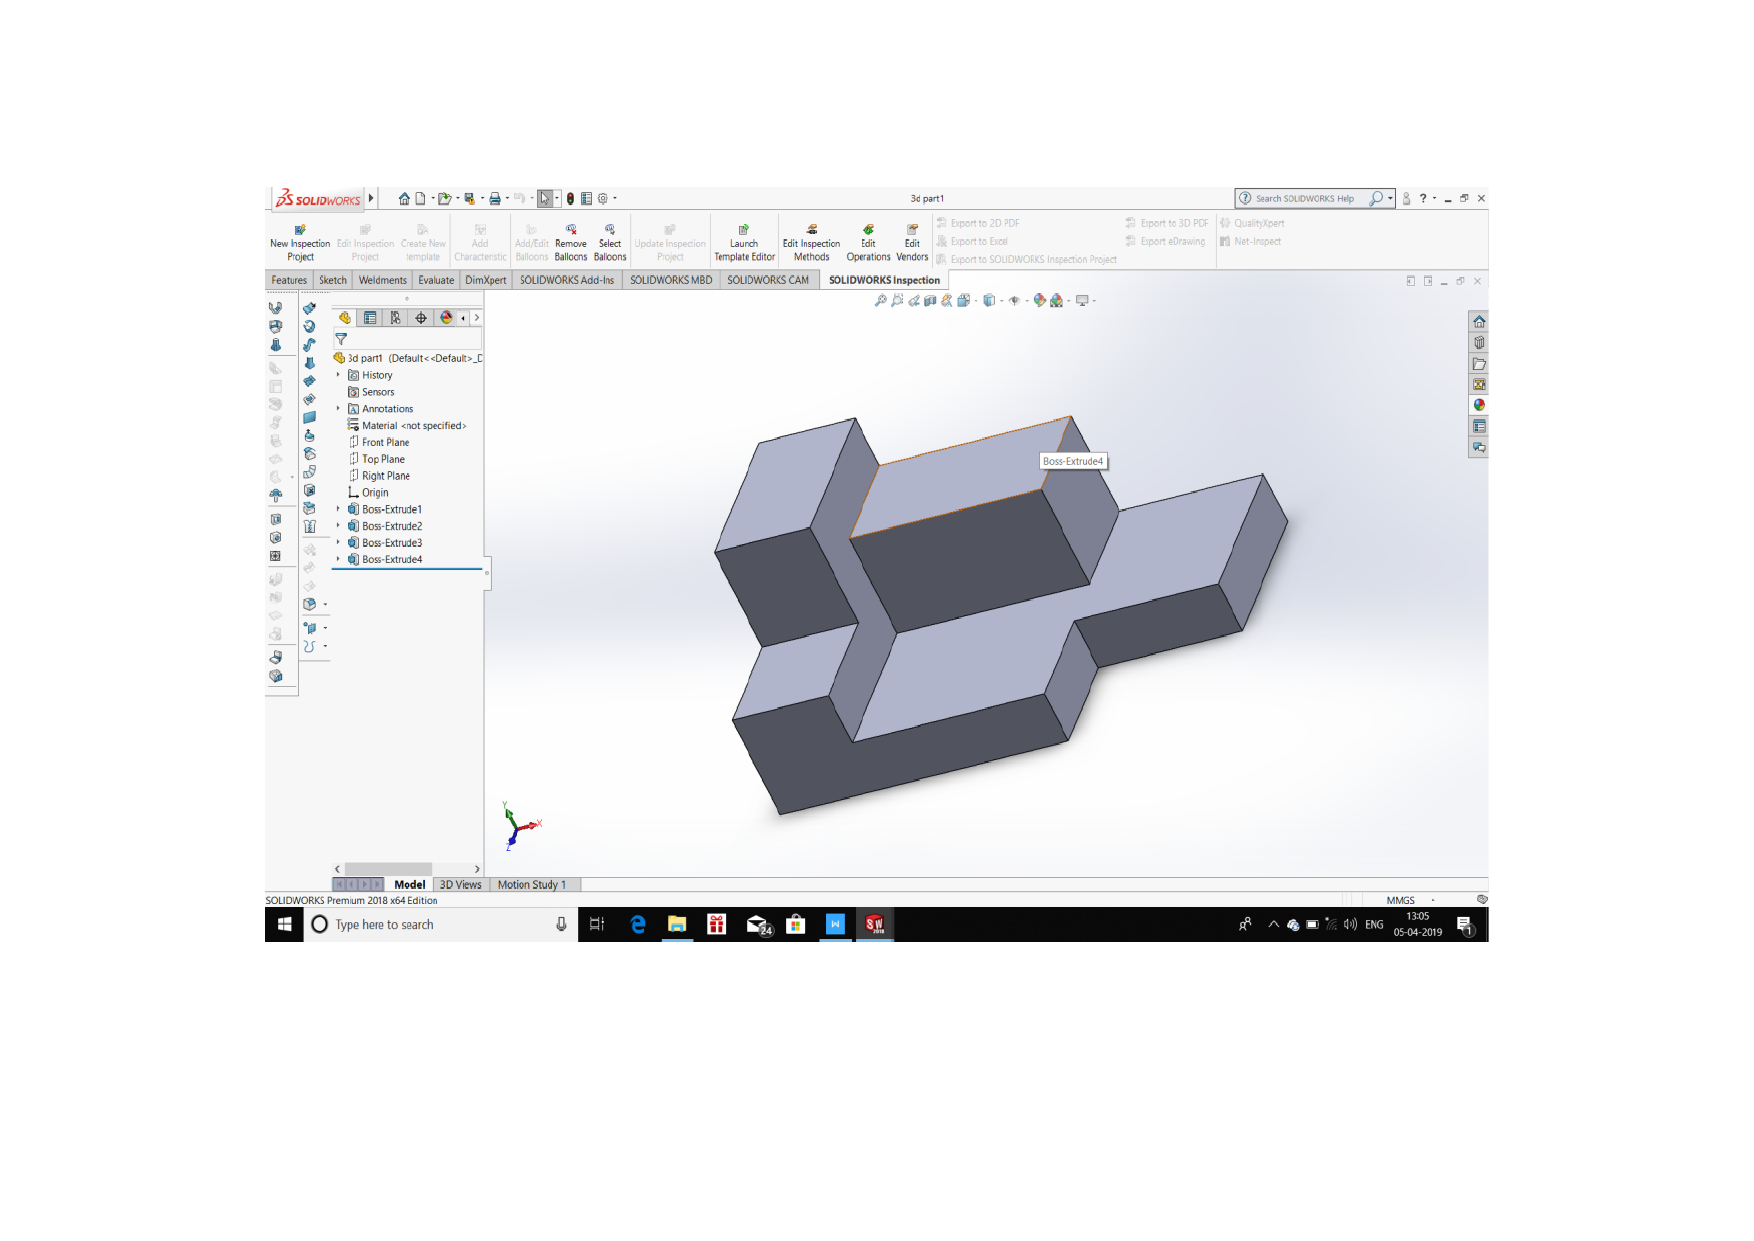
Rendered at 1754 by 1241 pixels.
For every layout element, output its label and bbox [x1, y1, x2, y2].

picture [265, 187, 1489, 942]
